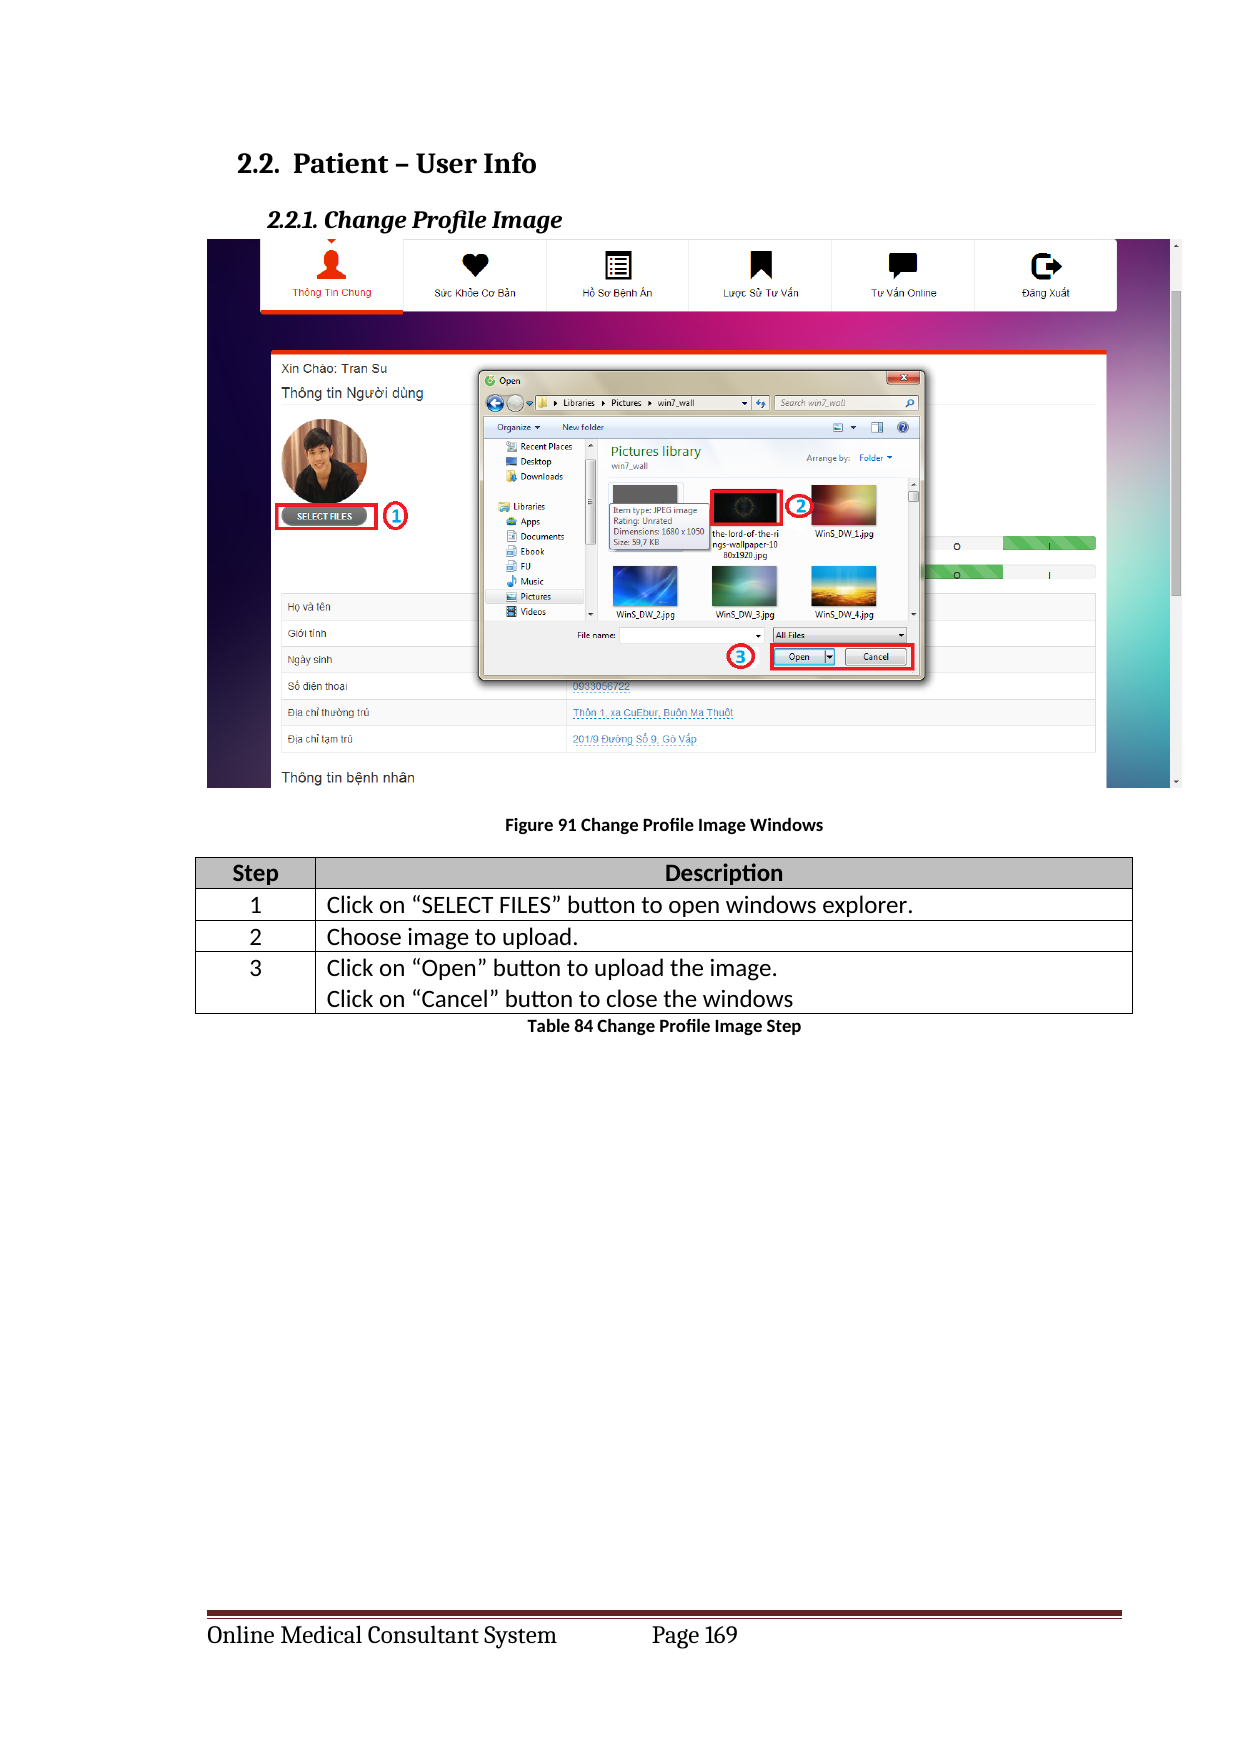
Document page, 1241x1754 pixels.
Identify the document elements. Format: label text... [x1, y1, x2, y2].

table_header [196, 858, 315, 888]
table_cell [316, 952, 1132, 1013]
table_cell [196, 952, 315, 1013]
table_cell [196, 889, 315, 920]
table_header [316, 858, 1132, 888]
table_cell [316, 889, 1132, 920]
subtitle Patient – User Info [237, 147, 1122, 181]
picture [207, 239, 1182, 788]
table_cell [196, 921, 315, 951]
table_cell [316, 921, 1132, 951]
subtitle Change Profile Image [267, 206, 1122, 235]
